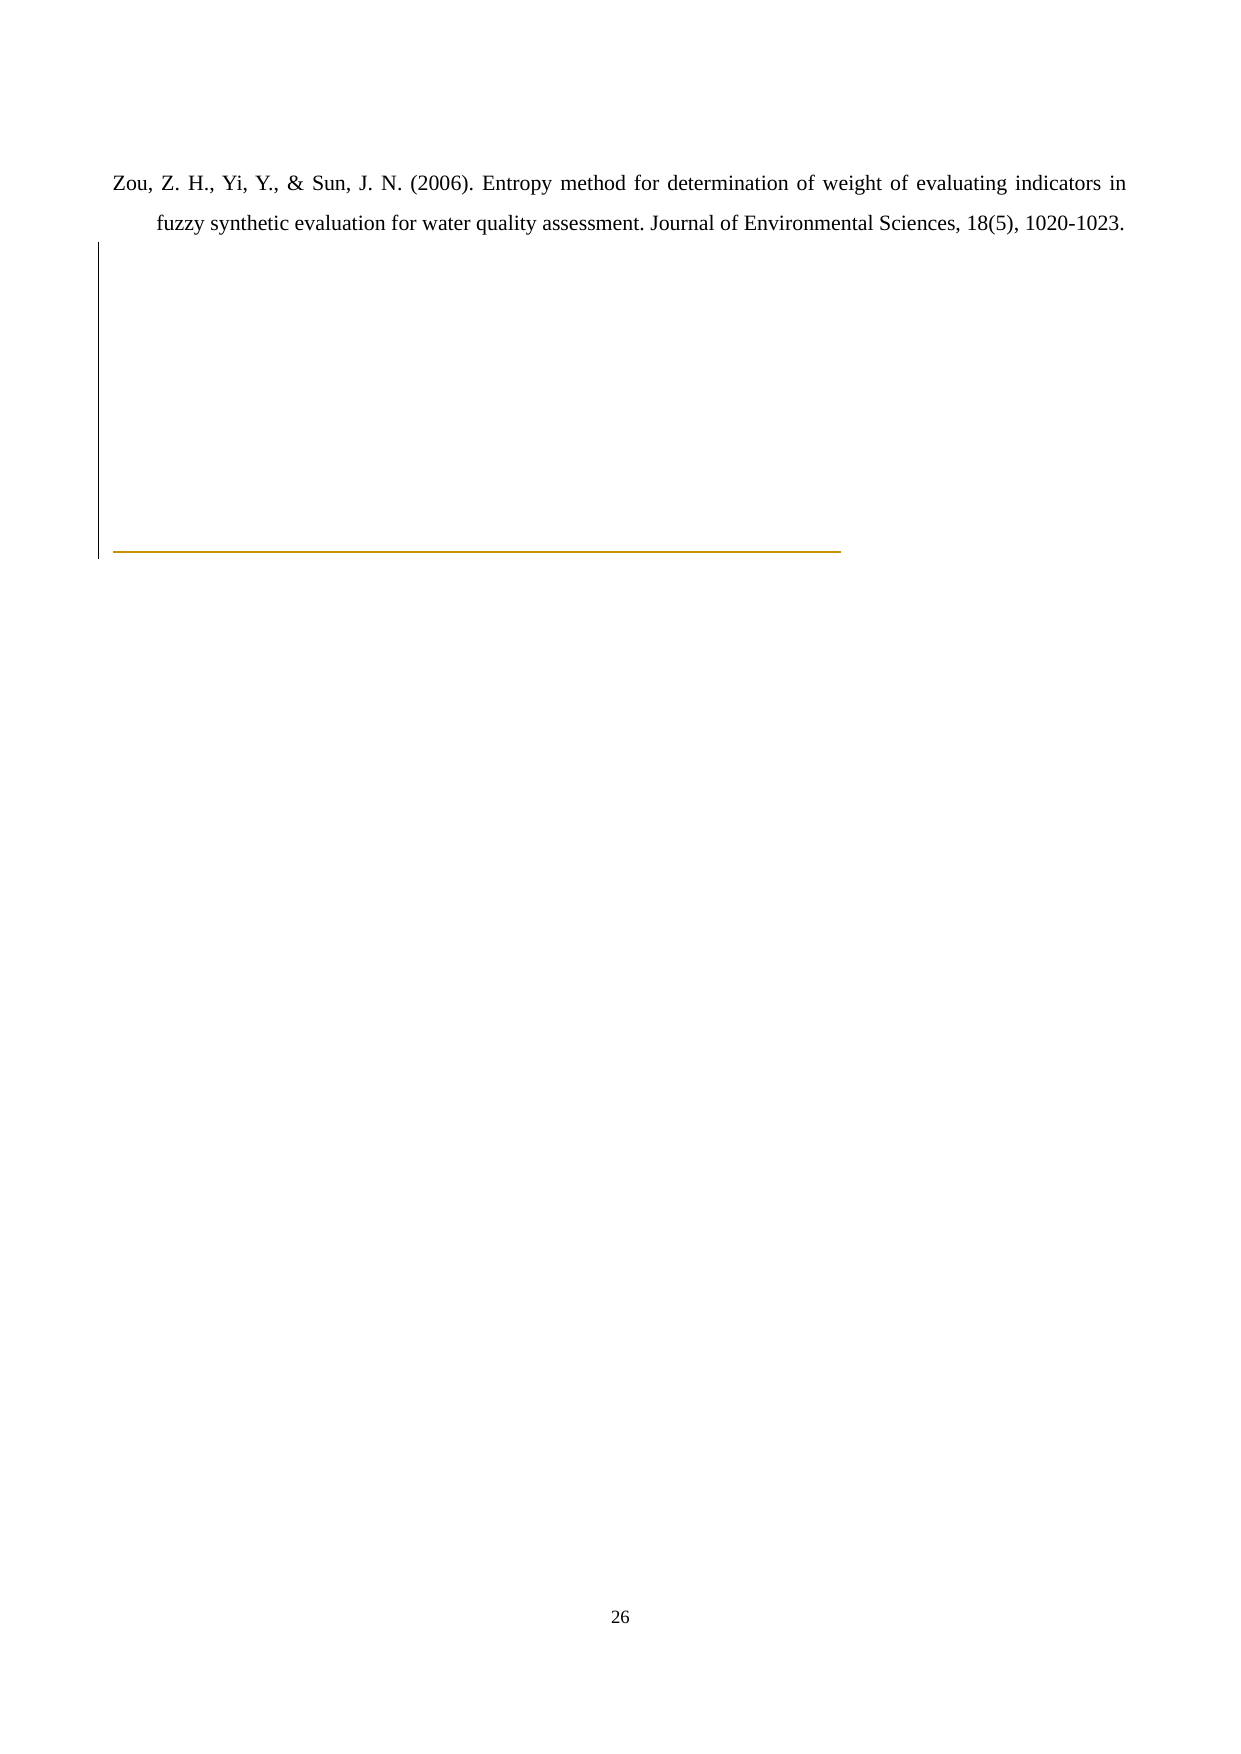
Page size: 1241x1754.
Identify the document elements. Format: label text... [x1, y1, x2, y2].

text Zou, Z. H., Yi, Y., & Sun, J. N. (2006). Entropy method for determination of weight of evaluating indicators in fuzzy synthetic evaluation for water quality assessment. Journal of Environmental Sciences, 18(5), 1020-1023. [112, 163, 1128, 242]
